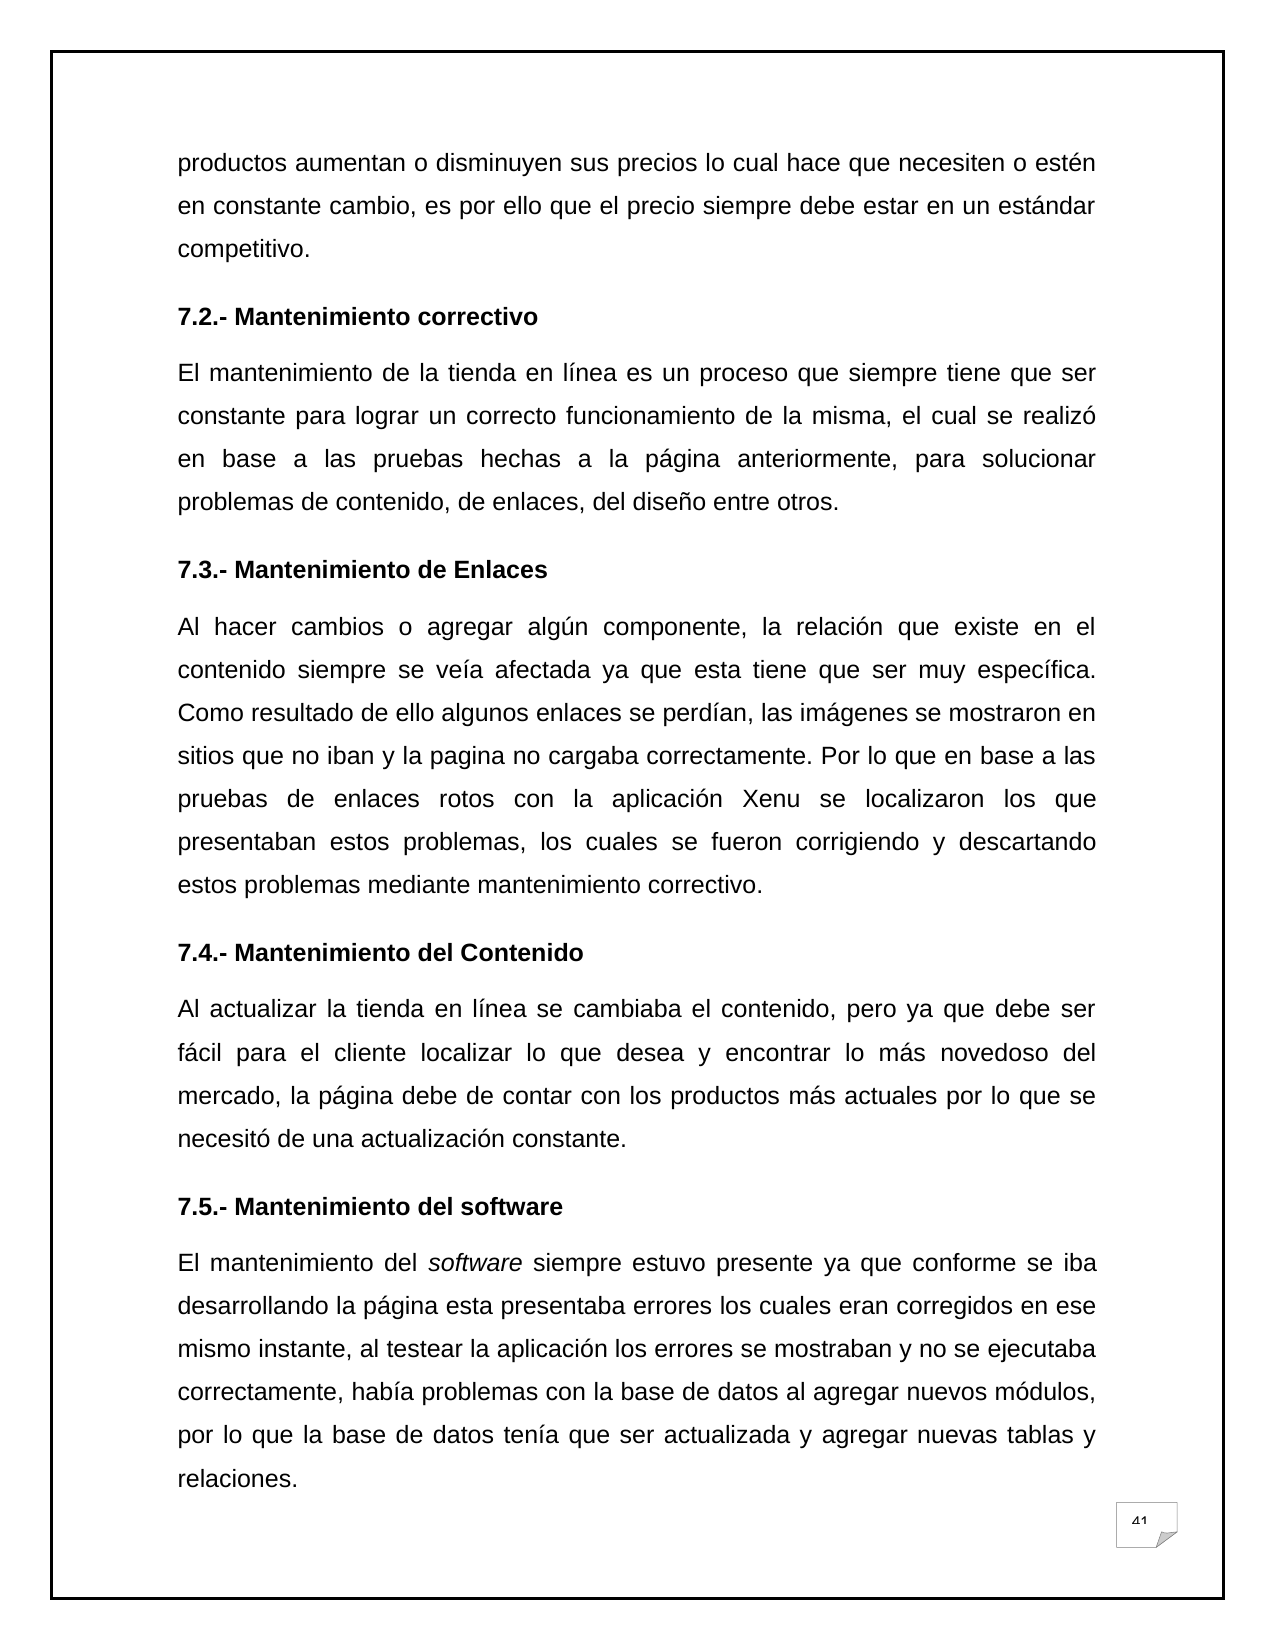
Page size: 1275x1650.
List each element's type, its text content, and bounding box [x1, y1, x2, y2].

text El mantenimiento del software siempre estuvo presente ya que conforme se iba desarrollando la página esta presentaba errores los cuales eran corregidos en ese mismo instante, al testear la aplicación los errores se mostraban y no se ejecutaba correctamente, había problemas con la base de datos al agregar nuevos módulos, por lo que la base de datos tenía que ser actualizada y agregar nuevas tablas y relaciones. [177, 1248, 1098, 1492]
subtitle 7.5.- Mantenimiento del software [177, 1192, 1098, 1221]
subtitle 7.3.- Mantenimiento de Enlaces [177, 556, 1098, 584]
text El mantenimiento de la tienda en línea es un proceso que siempre tiene que ser constante para lograr un correcto funcionamiento de la misma, el cual se realizó en base a las pruebas hechas a la página anteriormente, para solucionar problemas de contenido, de enlaces, del diseño entre otros. [177, 358, 1098, 516]
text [177, 148, 1098, 263]
subtitle 7.4.- Mantenimiento del Contenido [177, 938, 1098, 967]
text Al actualizar la tienda en línea se cambiaba el contenido, pero ya que debe ser fácil para el cliente localizar lo que desea y encontrar lo más novedoso del mercado, la página debe de contar con los productos más actuales por lo que se necesitó de una actualización constante. [177, 994, 1098, 1153]
text Al hacer cambios o agregar algún componente, la relación que existe en el contenido siempre se veía afectada ya que esta tiene que ser muy específica. Como resultado de ello algunos enlaces se perdían, las imágenes se mostraron en sitios que no iban y la pagina no cargaba correctamente. Por lo que en base a las pruebas de enlaces rotos con la aplicación Xenu se localizaron los que presentaban estos problemas, los cuales se fueron corrigiendo y descartando estos problemas mediante mantenimiento correctivo. [177, 612, 1098, 899]
subtitle 7.2.- Mantenimiento correctivo [177, 302, 1098, 331]
